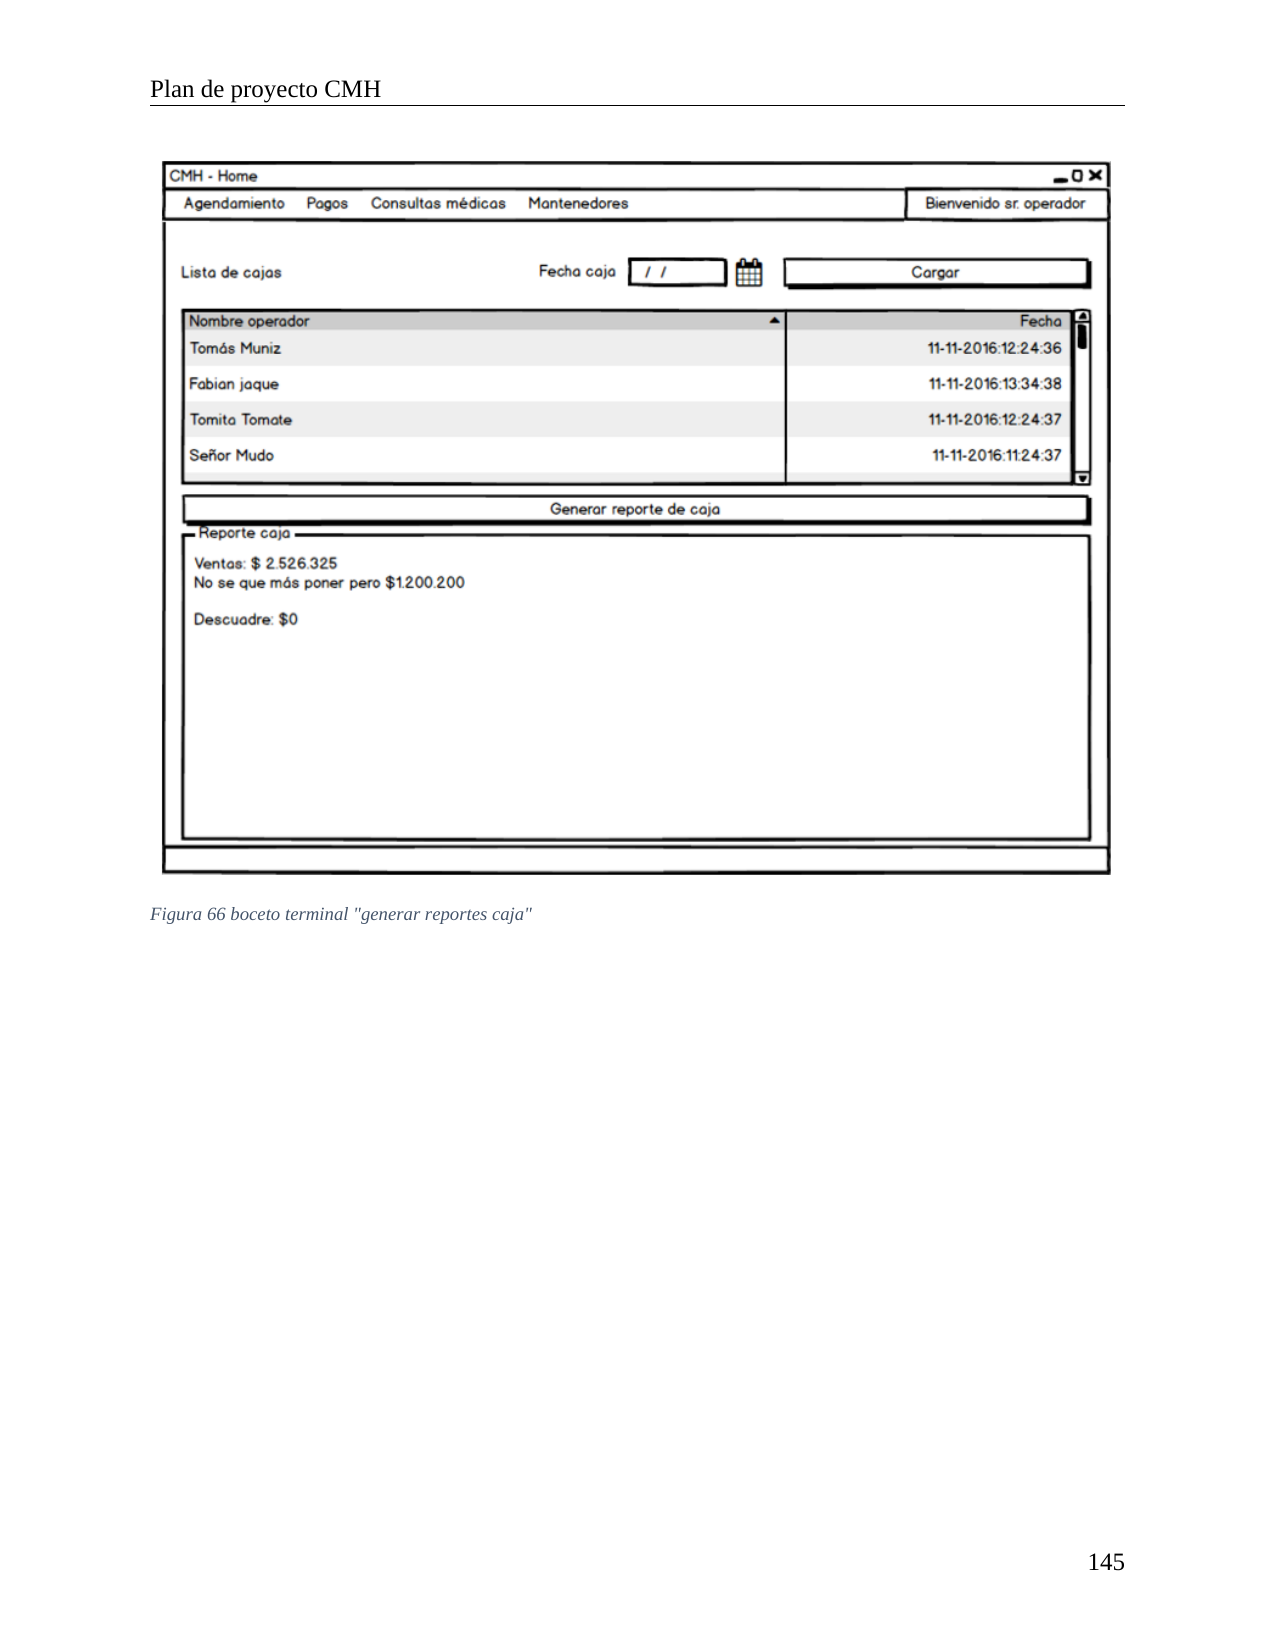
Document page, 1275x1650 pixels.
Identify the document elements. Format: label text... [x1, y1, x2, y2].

text Figura 66 boceto terminal "generar reportes caja" [150, 902, 1125, 924]
picture [150, 150, 1123, 903]
